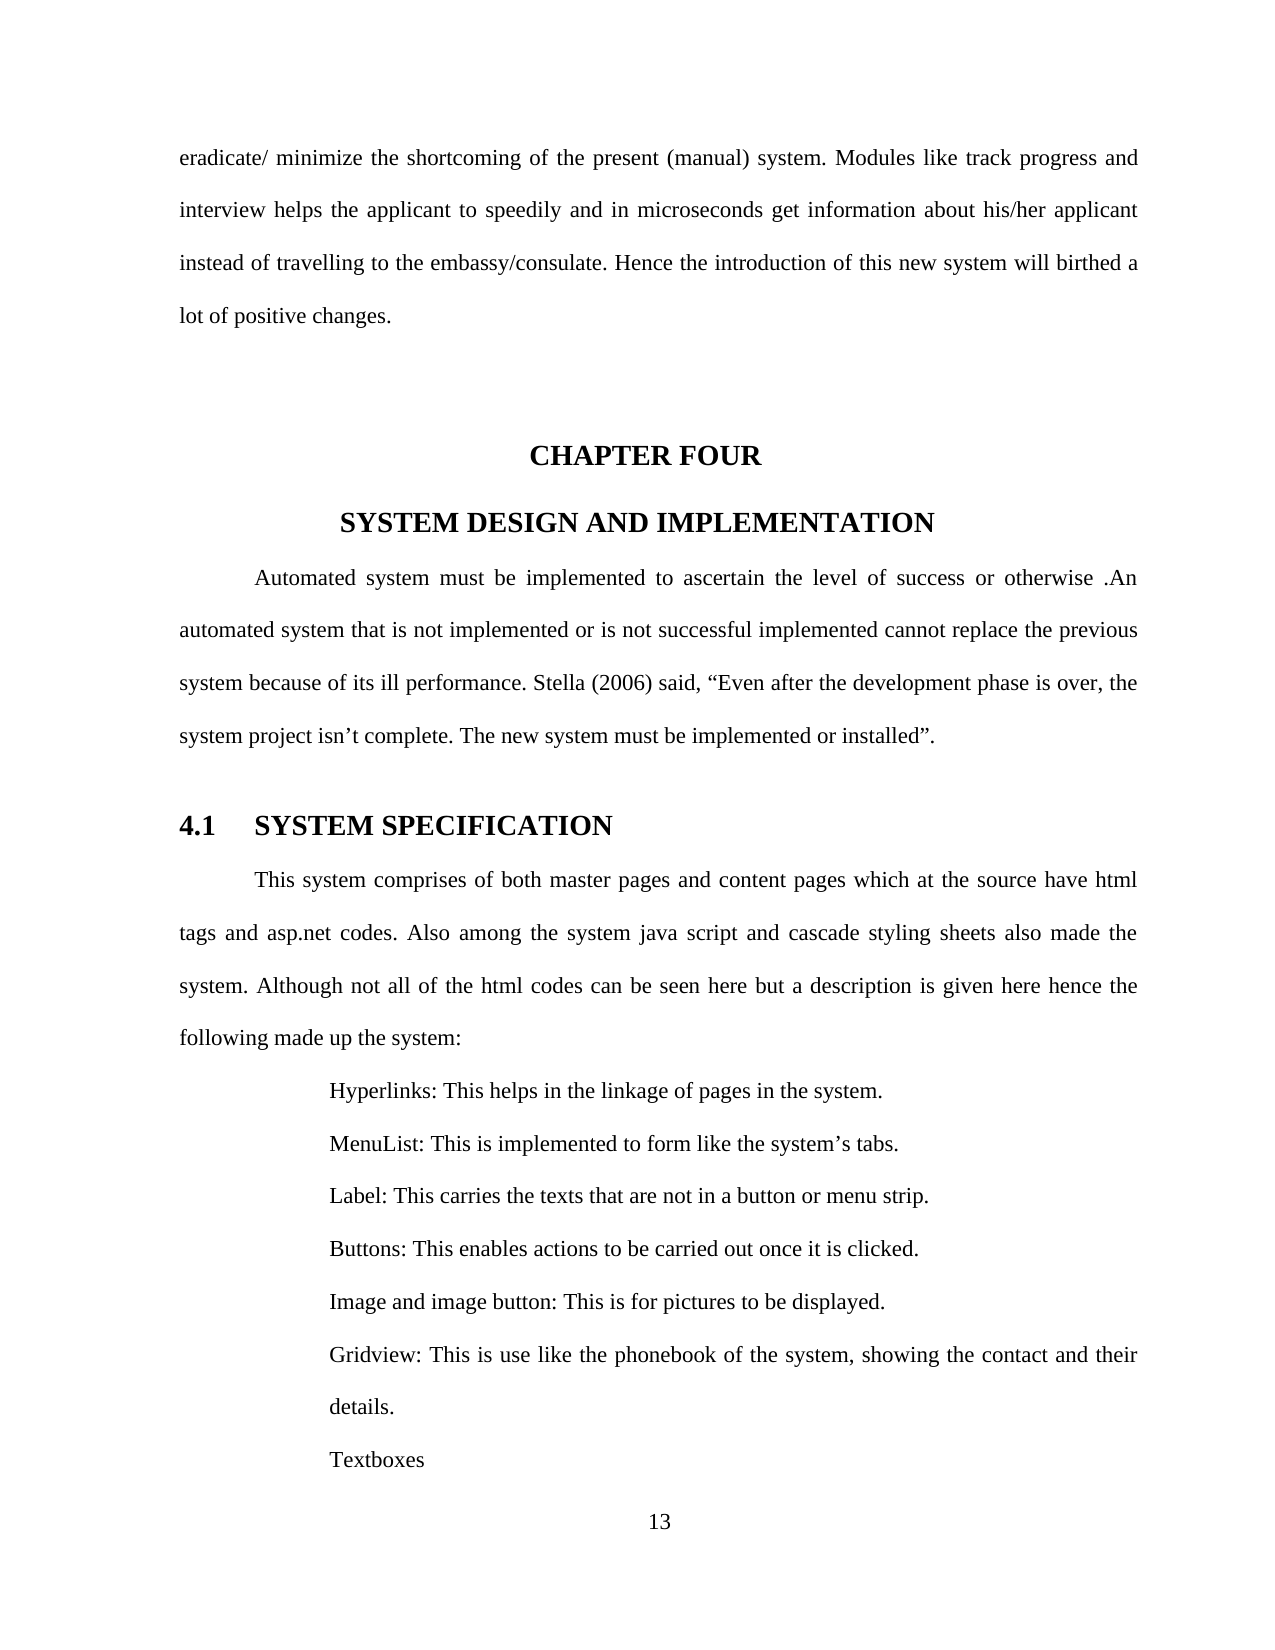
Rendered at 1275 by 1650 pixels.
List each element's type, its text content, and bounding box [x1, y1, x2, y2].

text Automated system must be implemented to ascertain the level of success or otherwise .An automated system that is not implemented or is not successful implemented cannot replace the previous system because of its ill performance. Stella (2006) said, “Even after the development phase is over, the system project isn’t complete. The new system must be implemented or installed”. [179, 564, 1139, 748]
list MenuList: This is implemented to form like the system’s tabs. [292, 1130, 1139, 1156]
list Textboxes [292, 1446, 1139, 1472]
list Label: This carries the texts that are not in a button or menu strip. [292, 1183, 1139, 1209]
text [179, 144, 1139, 328]
text This system comprises of both master pages and content pages which at the source have html tags and asp.net codes. Also among the system java script and cascade styling sheets also made the system. Although not all of the html codes can be seen here but a description is given here hence the following made up the system: [179, 866, 1139, 1051]
text CHAPTER FOUR [179, 438, 1139, 472]
text 4.1 SYSTEM SPECIFICATION [179, 808, 1139, 841]
text SYSTEM DESIGN AND IMPLEMENTATION [179, 505, 1139, 539]
list Hyperlinks: This helps in the linkage of pages in the system. [292, 1077, 1139, 1103]
list Buttons: This enables actions to be carried out once it is clicked. [292, 1235, 1139, 1262]
list Gridview: This is use like the phonebook of the system, showing the contact and their details. [292, 1341, 1139, 1420]
list Image and image button: This is for pictures to be displayed. [292, 1288, 1139, 1314]
